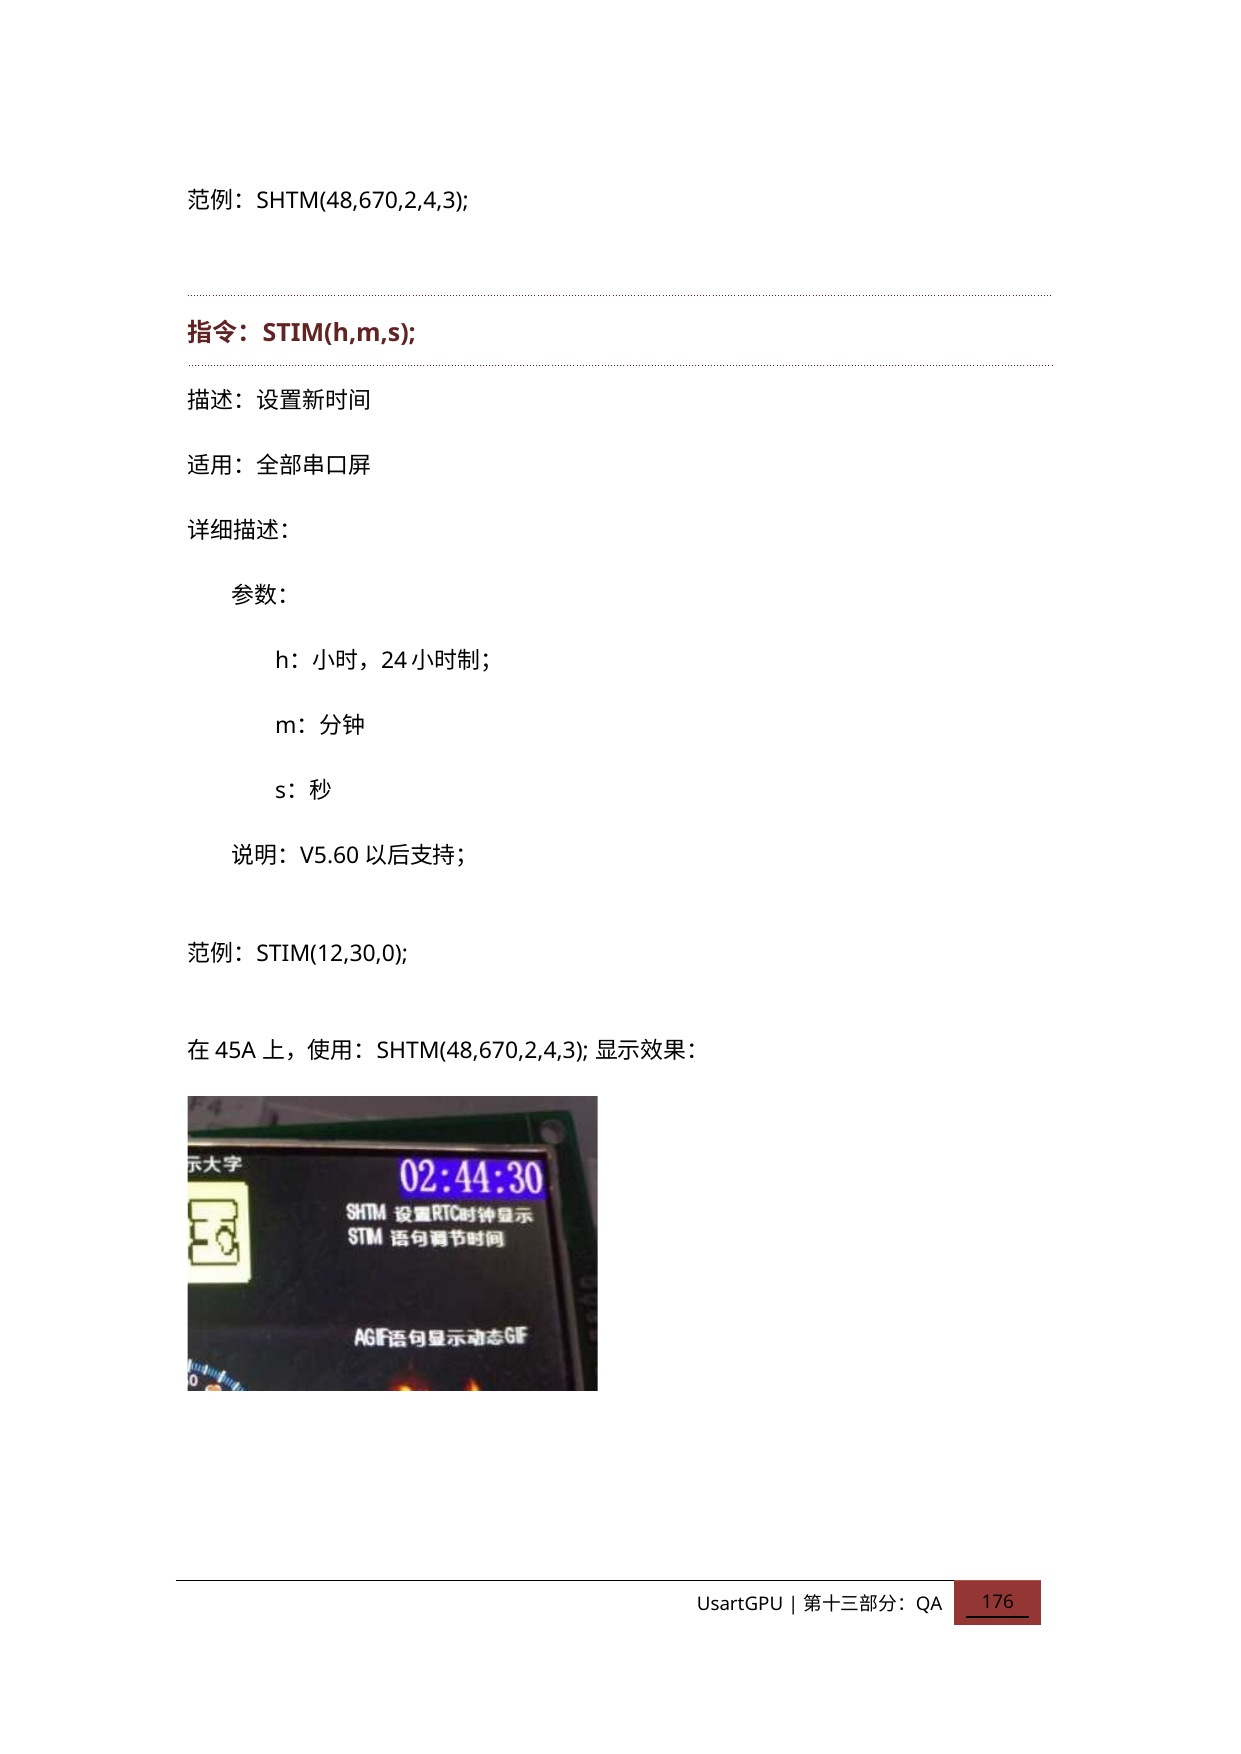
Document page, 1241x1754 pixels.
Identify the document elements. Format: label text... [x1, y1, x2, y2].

text 详细描述： [187, 496, 1053, 561]
text m：分钟 [187, 691, 1053, 756]
text 说明：V5.60以后支持； [187, 821, 1053, 886]
picture [187, 1096, 598, 1391]
text 适用：全部串口屏 [187, 431, 1053, 496]
text 在45A 上，使用：SHTM(48,670,2,4,3); 显示效果： [187, 1016, 1053, 1081]
text h：小时，24小时制； [187, 626, 1053, 691]
text 参数： [187, 561, 1053, 626]
text s：秒 [187, 756, 1053, 821]
text 范例：STIM(12,30,0); [187, 919, 1053, 984]
subtitle 指令：STIM(h,m,s); [187, 295, 1053, 366]
text 描述：设置新时间 [187, 366, 1053, 431]
text 范例：SHTM(48,670,2,4,3); [187, 166, 1053, 231]
